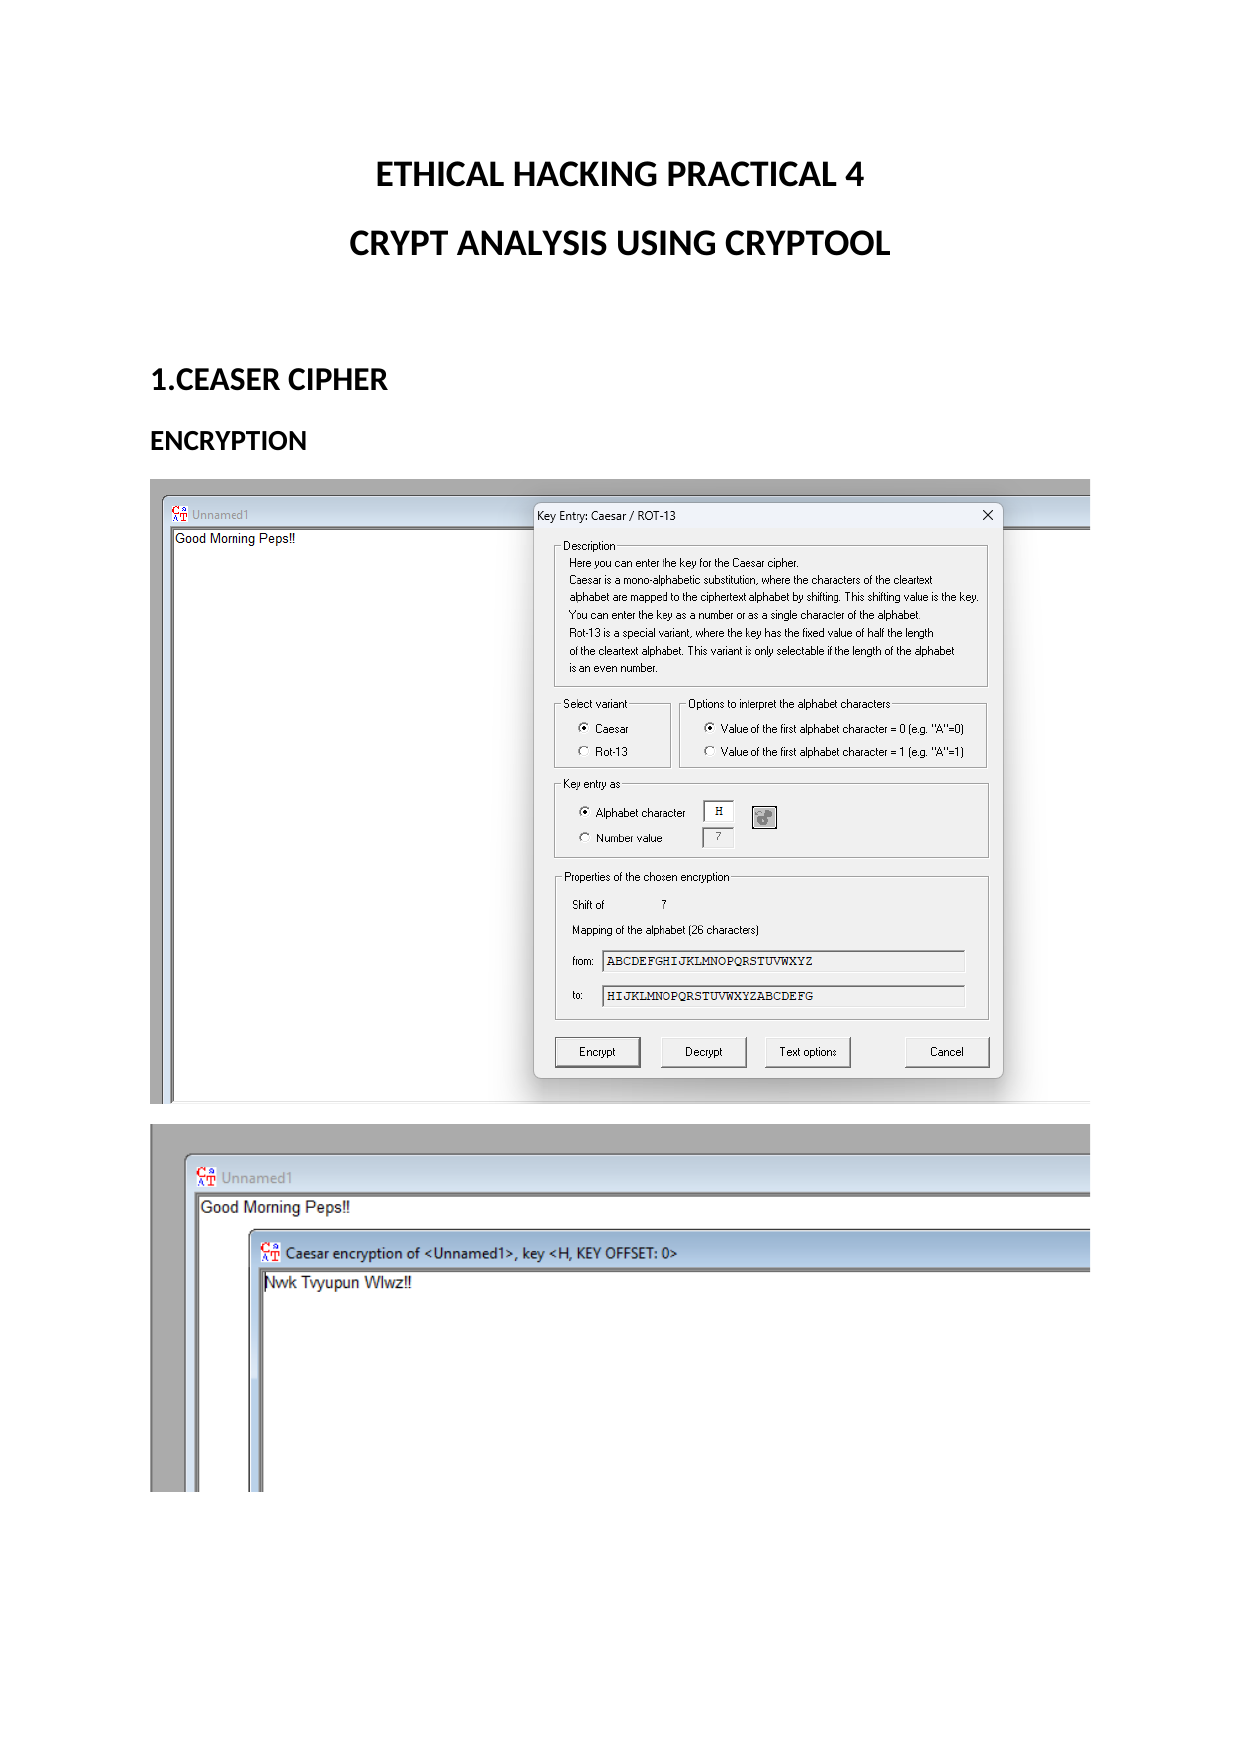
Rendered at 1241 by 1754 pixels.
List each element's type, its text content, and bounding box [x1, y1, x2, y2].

text CRYPT ANALYSIS USING CRYPTOOL [150, 219, 1090, 265]
text ENCRYPTION [150, 422, 1090, 457]
picture [150, 1124, 1091, 1492]
picture [150, 479, 1091, 1104]
text 1.CEASER CIPHER [150, 358, 1090, 399]
text ETHICAL HACKING PRACTICAL 4 [150, 150, 1090, 196]
